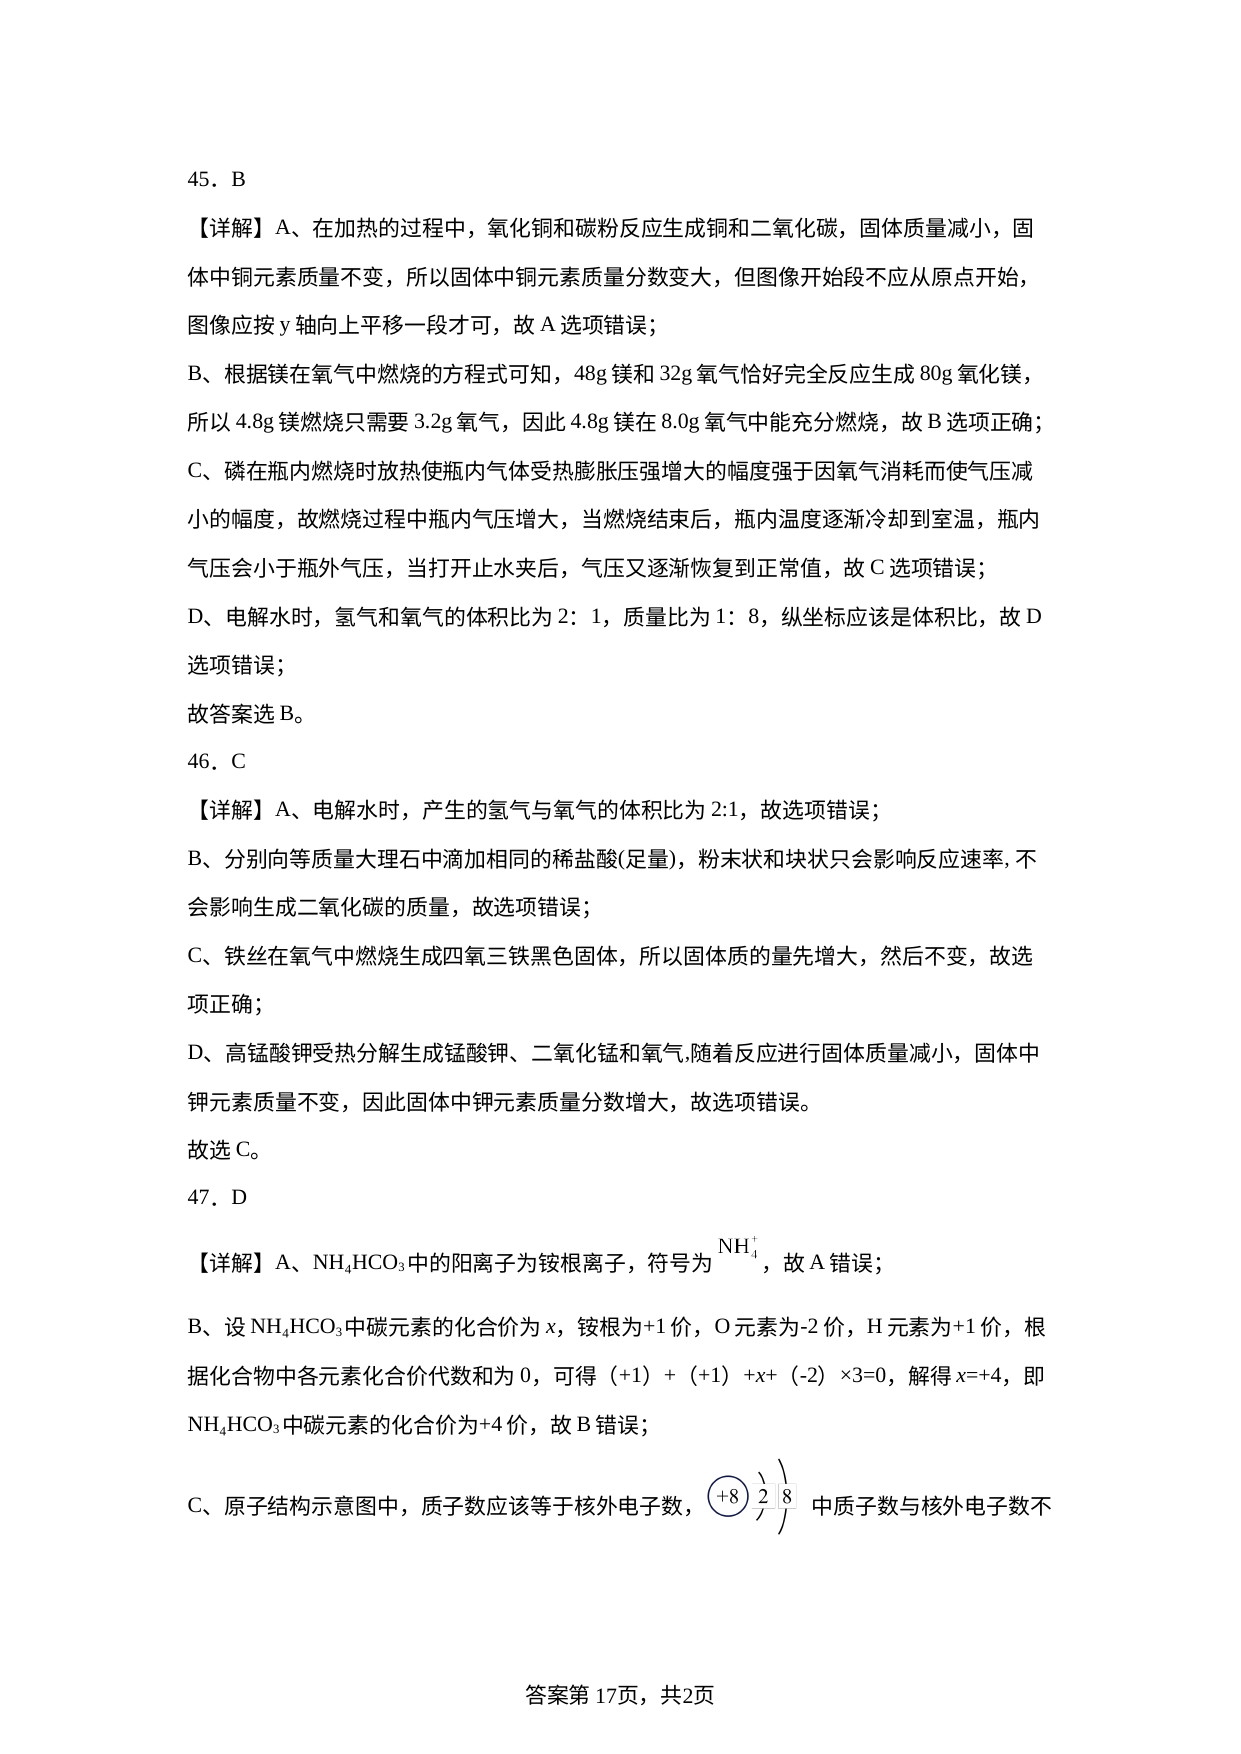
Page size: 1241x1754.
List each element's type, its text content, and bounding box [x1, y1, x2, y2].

text D、电解水时，氢气和氧气的体积比为2：1，质量比为1：8，纵坐标应该是体积比，故D选项错误； [187, 599, 1053, 680]
text 【详解】A、在加热的过程中，氧化铜和碳粉反应生成铜和二氧化碳，固体质量减小，固体中铜元素质量不变，所以固体中铜元素质量分数变大，但图像开始段不应从原点开始，图像应按y轴向上平移一段才可，故A选项错误； [187, 210, 1053, 340]
text D、高锰酸钾受热分解生成锰酸钾、二氧化锰和氧气,随着反应进行固体质量减小，固体中钾元素质量不变，因此固体中钾元素质量分数增大，故选项错误。 [187, 1035, 1053, 1117]
text B、设NH₄HCO3中碳元素的化合价为x，铵根为+1价，O元素为-2价，H元素为+1价，根据化合物中各元素化合价代数和为0，可得（+1）+（+1）+x+（-2）×3=0，解得x=+4，即NH₄HCO3中碳元素的化合价为+4价，故B错误； [187, 1310, 1053, 1440]
text 47．D [187, 1181, 1053, 1213]
text C、磷在瓶内燃烧时放热使瓶内气体受热膨胀压强增大的幅度强于因氧气消耗而使气压减小的幅度，故燃烧过程中瓶内气压增大，当燃烧结束后，瓶内温度逐渐冷却到室温，瓶内气压会小于瓶外气压，当打开止水夹后，气压又逐渐恢复到正常值，故C选项错误； [187, 453, 1053, 583]
text 【详解】A、电解水时，产生的氢气与氧气的体积比为2:1，故选项错误； [187, 793, 1053, 825]
text B、根据镁在氧气中燃烧的方程式可知，48g镁和32g氧气恰好完全反应生成80g氧化镁，所以4.8g镁燃烧只需要3.2g氧气，因此4.8g镁在8.0g氧气中能充分燃烧，故B选项正确； [187, 356, 1053, 437]
picture [705, 1455, 799, 1537]
text 故选C。 [187, 1132, 1053, 1165]
text 46．C [187, 744, 1053, 777]
text 【详解】A、NH₄HCO3中的阳离子为铵根离子，符号为，故A错误； [187, 1229, 1053, 1294]
text B、分别向等质量大理石中滴加相同的稀盐酸(足量)，粉末状和块状只会影响反应速率, 不会影响生成二氧化碳的质量，故选项错误； [187, 841, 1053, 922]
text C、铁丝在氧气中燃烧生成四氧三铁黑色固体，所以固体质的量先增大，然后不变，故选项正确； [187, 938, 1053, 1019]
text 故答案选B。 [187, 696, 1053, 729]
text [187, 1456, 1053, 1553]
text 45．B [187, 162, 1053, 194]
